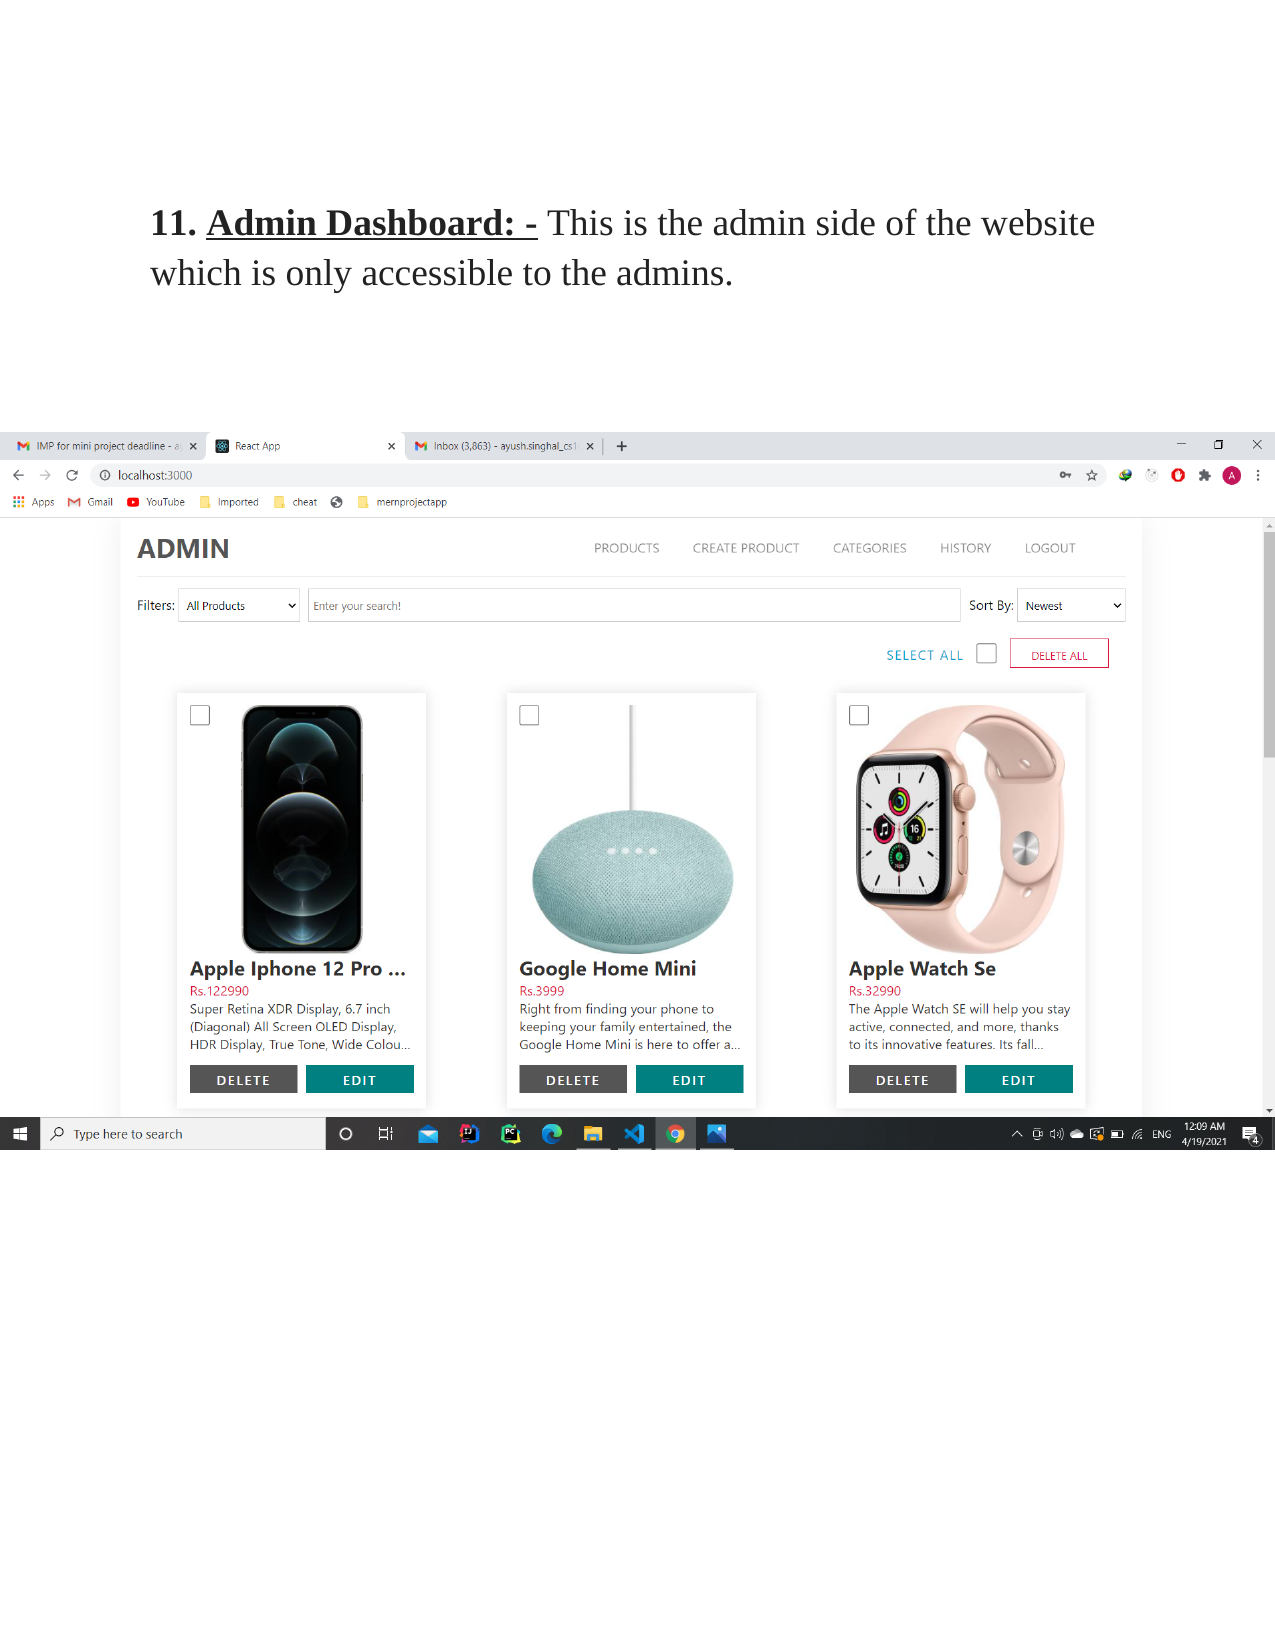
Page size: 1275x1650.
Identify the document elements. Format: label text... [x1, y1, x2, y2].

text 11. Admin Dashboard: - This is the admin side of the website which is only accessible to the admins. [150, 201, 1125, 326]
picture [0, 432, 1275, 1150]
